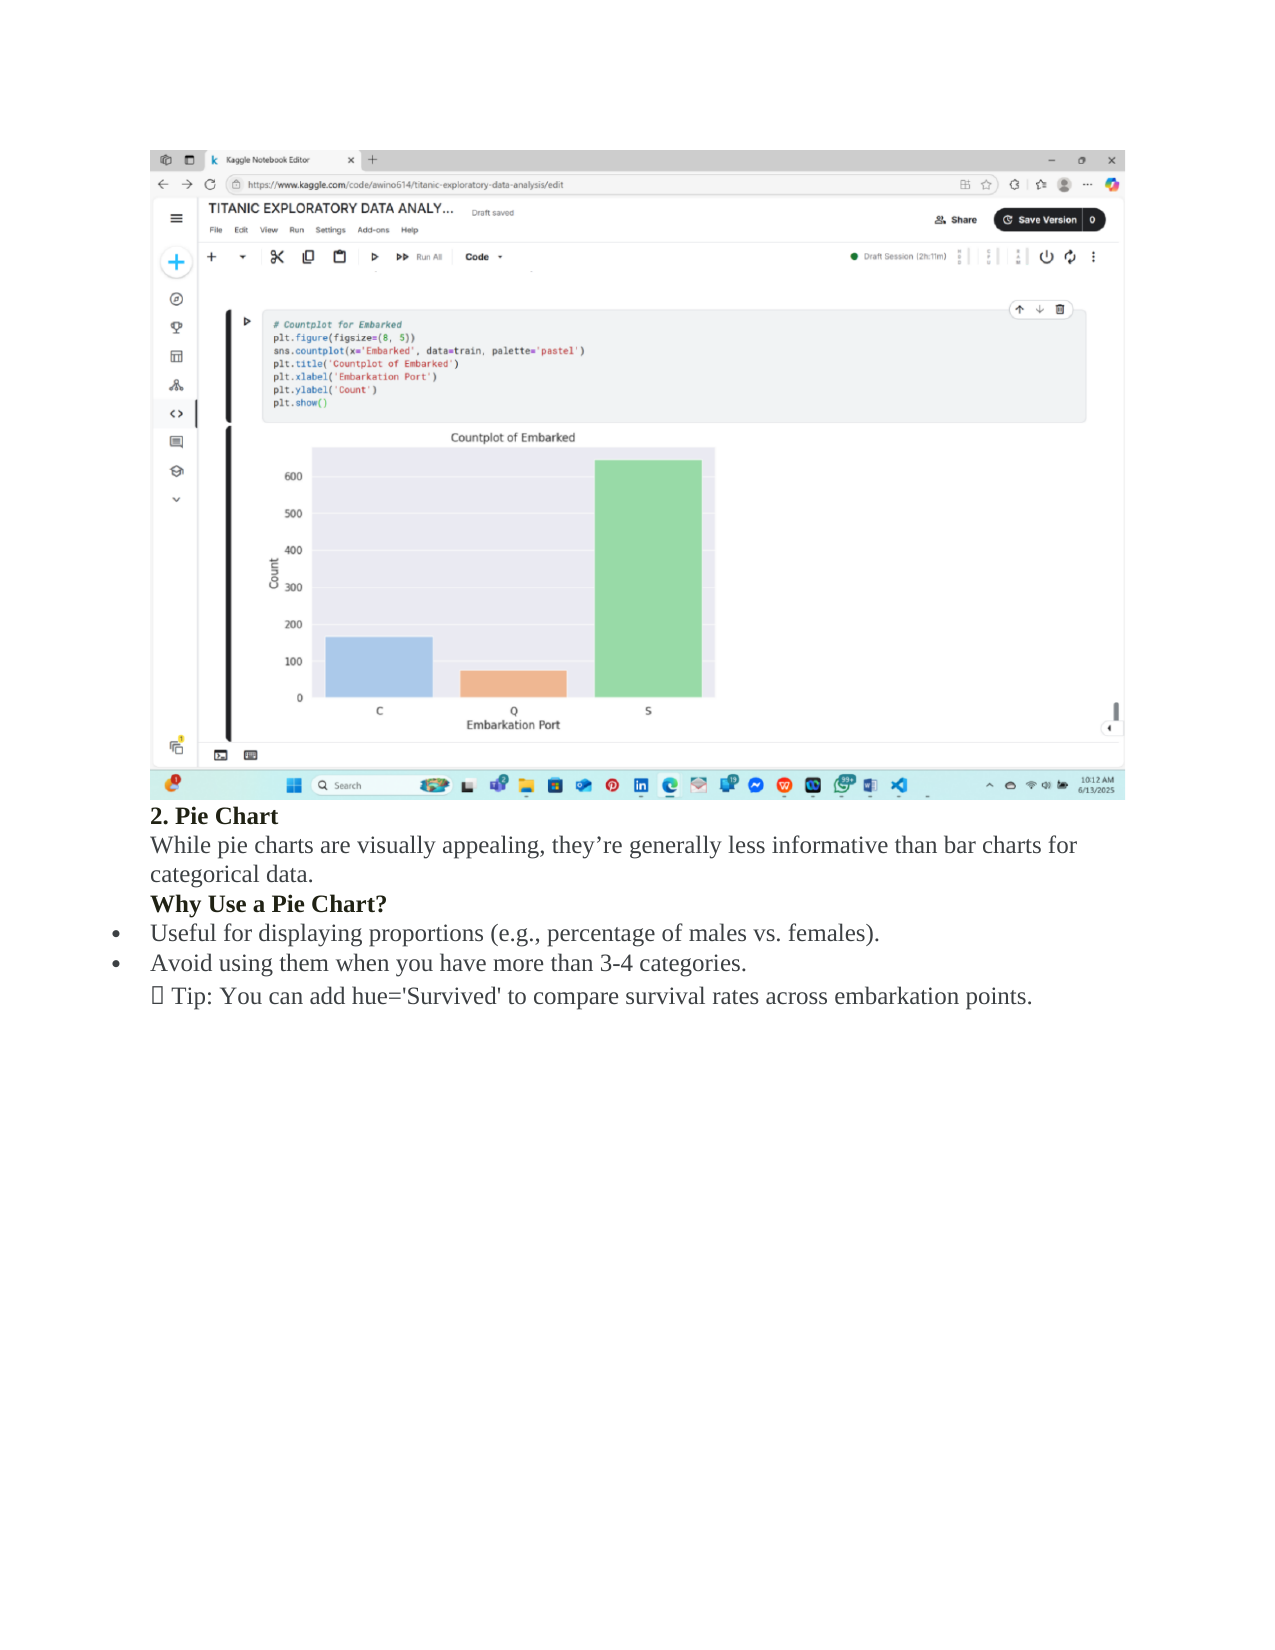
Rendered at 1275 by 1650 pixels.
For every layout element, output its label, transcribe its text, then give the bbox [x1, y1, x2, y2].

text 💡 Tip: You can add hue='Survived' to compare survival rates across embarkation points. [150, 977, 1125, 1012]
list Avoid using them when you have more than 3-4 categories. [112, 948, 1125, 977]
subtitle 2. Pie Chart [150, 801, 1125, 829]
subtitle Why Use a Pie Chart? [150, 889, 1125, 917]
list Useful for displaying proportions (e.g., percentage of males vs. females). [112, 918, 1125, 947]
picture [150, 150, 1125, 800]
text While pie charts are visually appealing, they’re generally less informative than bar charts for categorical data. [150, 830, 1125, 888]
